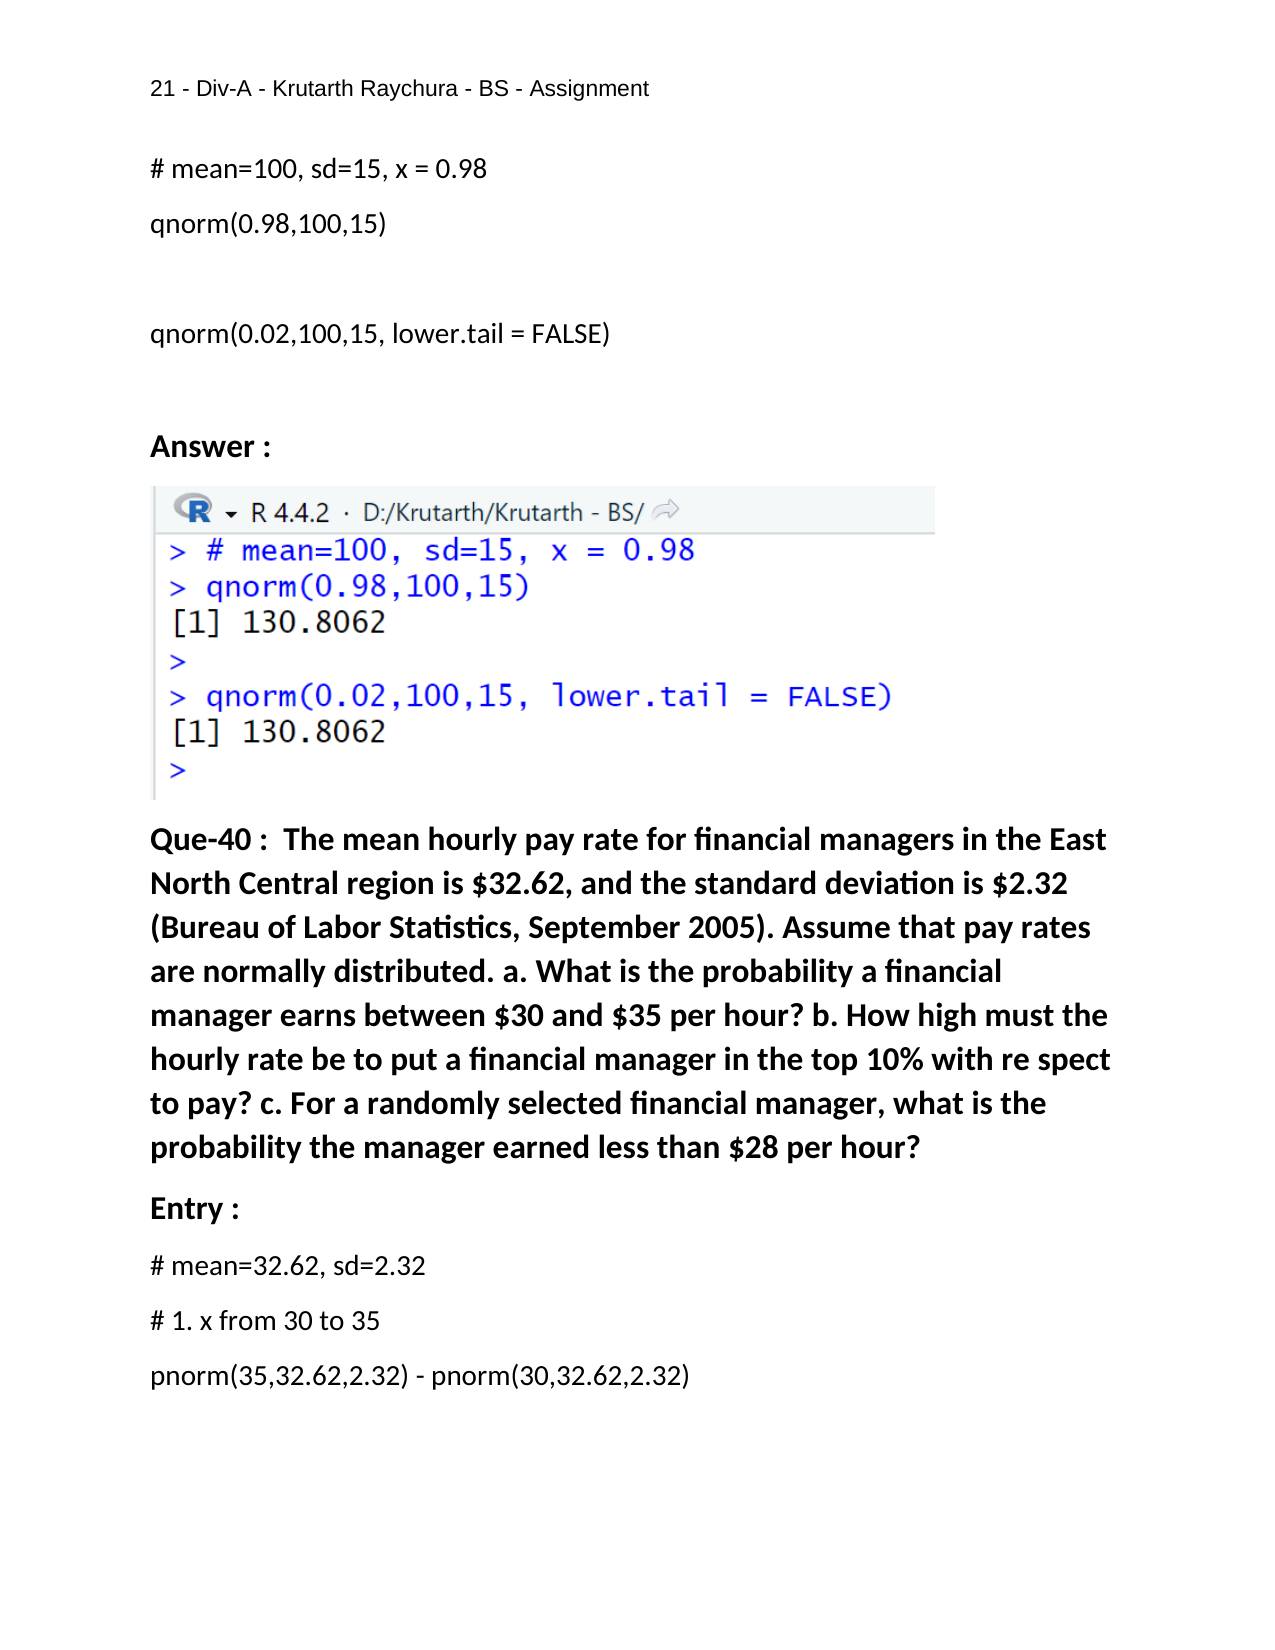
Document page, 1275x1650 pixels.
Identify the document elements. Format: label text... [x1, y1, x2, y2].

text # 1. x from 30 to 35 [150, 1302, 1125, 1338]
text # mean=100, sd=15, x = 0.98 [150, 150, 1125, 186]
text pnorm(35,32.62,2.32) - pnorm(30,32.62,2.32) [150, 1357, 1125, 1393]
picture [150, 486, 936, 800]
text qnorm(0.02,100,15, lower.tail = FALSE) [150, 315, 1125, 351]
text qnorm(0.98,100,15) [150, 205, 1125, 241]
text Entry : [150, 1187, 1125, 1227]
text Answer : [150, 426, 1125, 466]
text # mean=32.62, sd=2.32 [150, 1247, 1125, 1283]
text Que-40 : The mean hourly pay rate for financial managers in the East North Central region is $32.62, and the standard deviation is $2.32 (Bureau of Labor Statistics, September 2005). Assume that pay rates are normally distributed. a. What is the probability a financial manager earns between $30 and $35 per hour? b. How high must the hourly rate be to put a financial manager in the top 10% with re spect to pay? c. For a randomly selected financial manager, what is the probability the manager earned less than $28 per hour? [150, 818, 1125, 1167]
